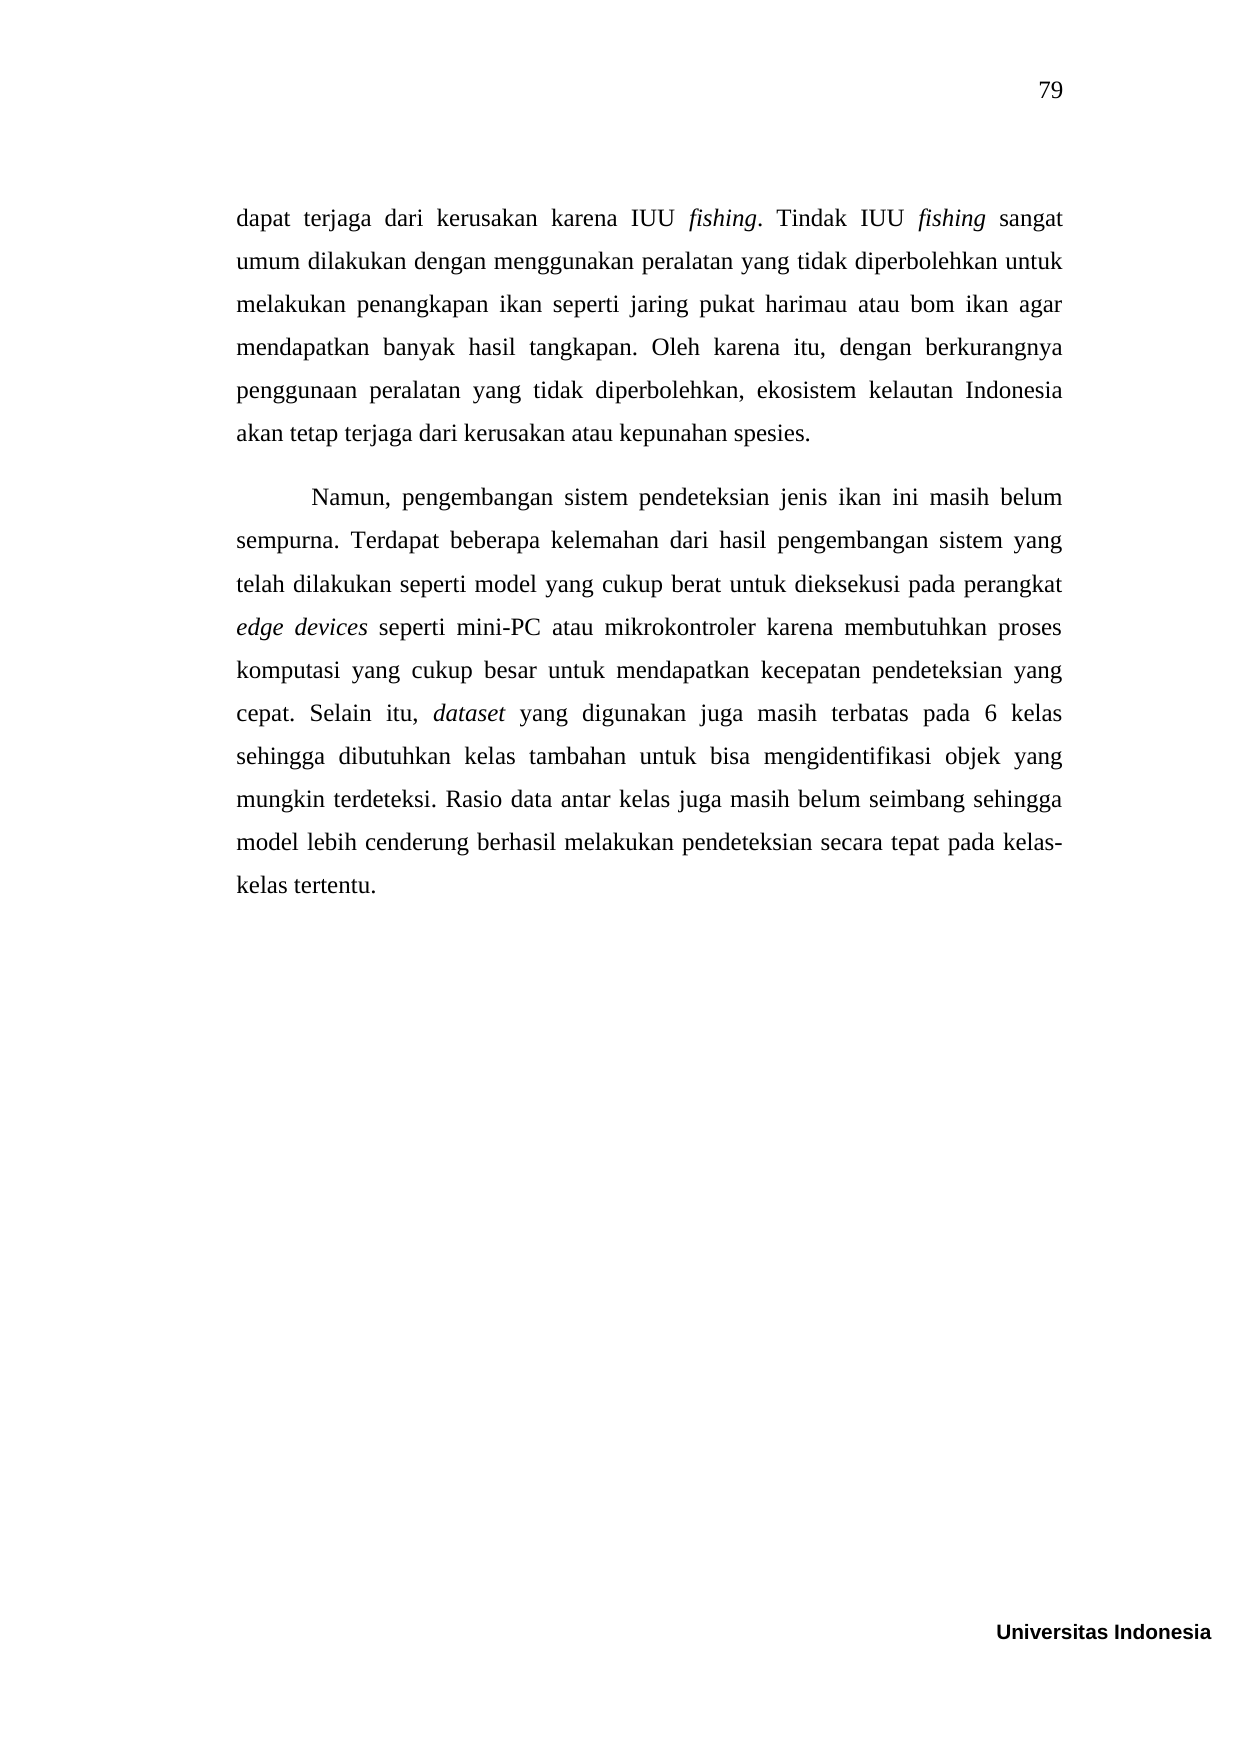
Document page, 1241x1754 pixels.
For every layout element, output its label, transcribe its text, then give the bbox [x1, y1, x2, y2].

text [236, 203, 1063, 447]
text Namun, pengembangan sistem pendeteksian jenis ikan ini masih belum sempurna. Terdapat beberapa kelemahan dari hasil pengembangan sistem yang telah dilakukan seperti model yang cukup berat untuk dieksekusi pada perangkat edge devices seperti mini-PC atau mikrokontroler karena membutuhkan proses komputasi yang cukup besar untuk mendapatkan kecepatan pendeteksian yang cepat. Selain itu, dataset yang digunakan juga masih terbatas pada 6 kelas sehingga dibutuhkan kelas tambahan untuk bisa mengidentifikasi objek yang mungkin terdeteksi. Rasio data antar kelas juga masih belum seimbang sehingga model lebih cenderung berhasil melakukan pendeteksian secara tepat pada kelas-kelas tertentu. [236, 482, 1063, 899]
